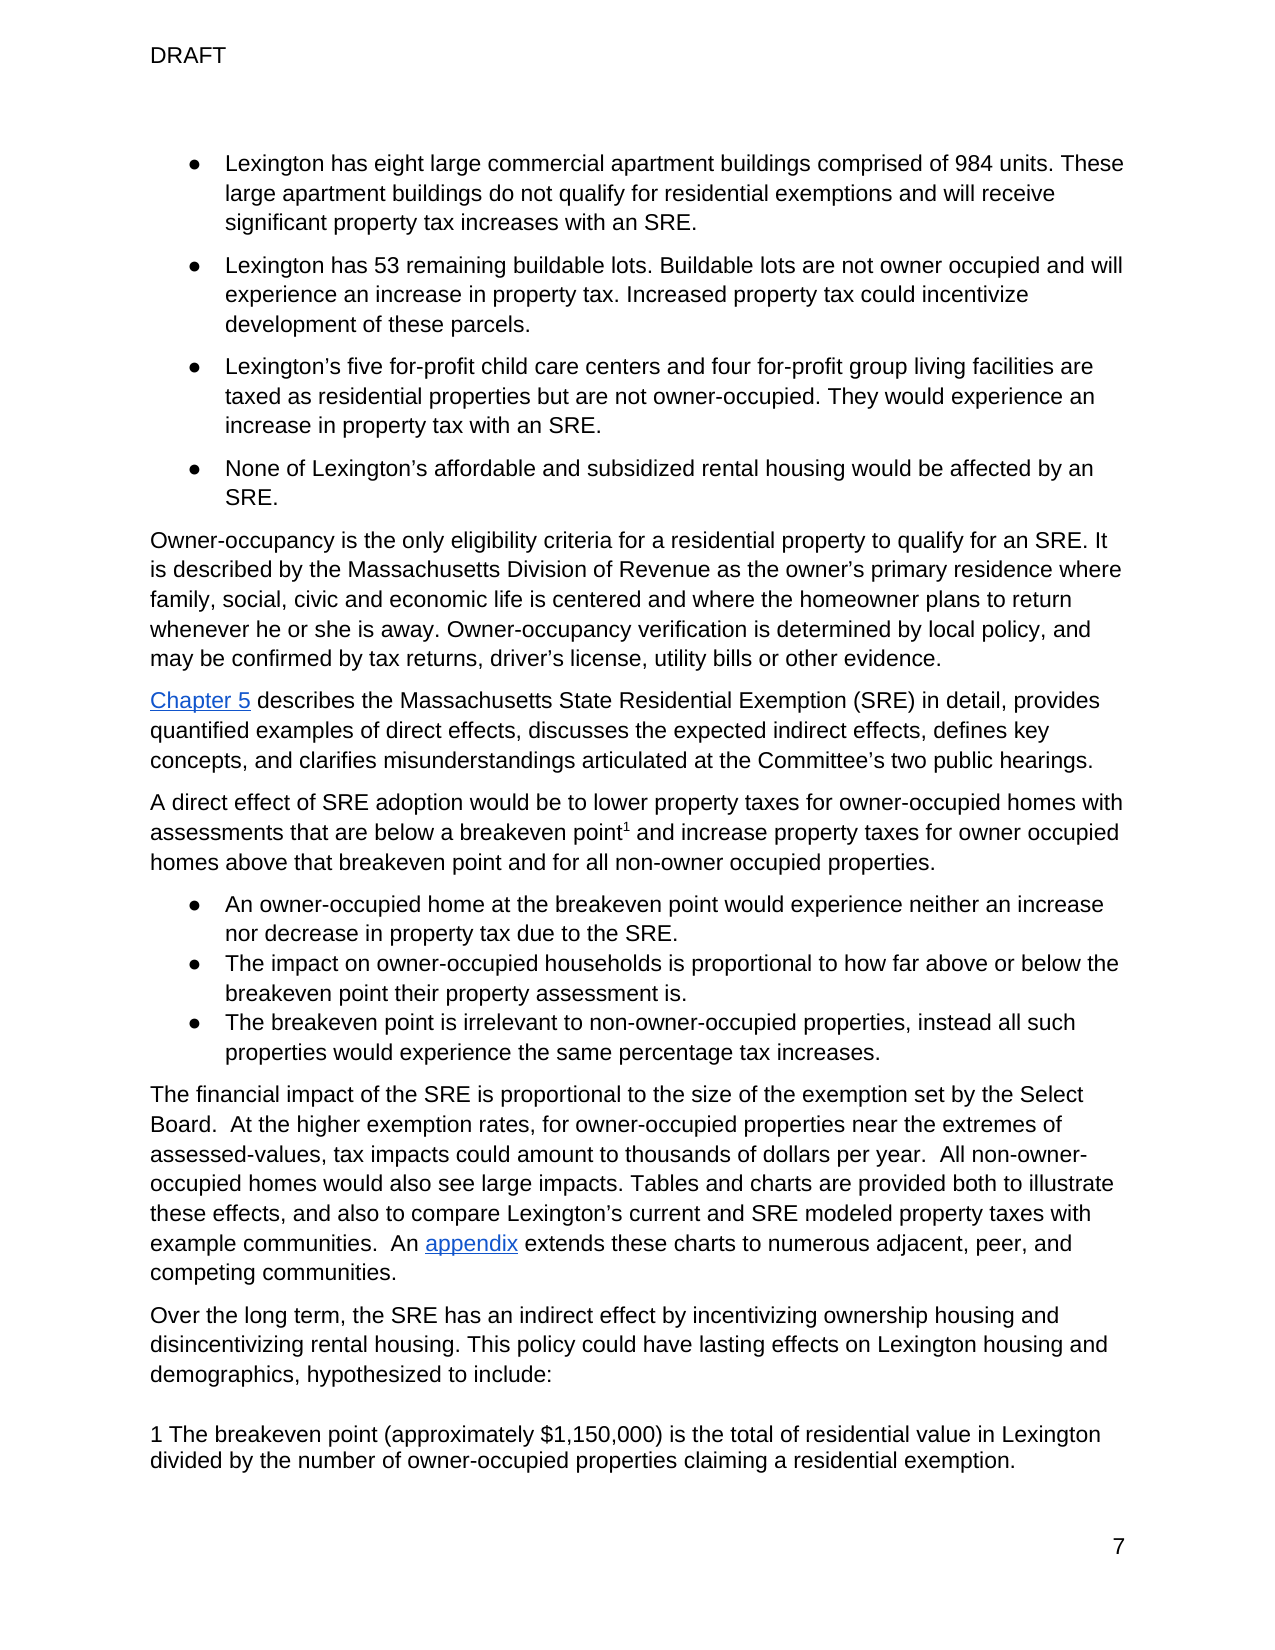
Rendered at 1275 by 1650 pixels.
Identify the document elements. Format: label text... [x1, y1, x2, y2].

list Lexington has eight large commercial apartment buildings comprised of 984 units. These large apartment buildings do not qualify for residential exemptions and will receive significant property tax increases with an SRE. [187, 150, 1125, 236]
text Over the long term, the SRE has an indirect effect by incentivizing ownership housing and disincentivizing rental housing. This policy could have lasting effects on Lexington housing and demographics, hypothesized to include: [150, 1302, 1125, 1387]
list Lexington’s five for-profit child care centers and four for-profit group living facilities are taxed as residential properties but are not owner-occupied. They would experience an increase in property tax with an SRE. [187, 353, 1125, 439]
text Owner-occupancy is the only eligibility criteria for a residential property to qualify for an SRE. It is described by the Massachusetts Division of Revenue as the owner’s primary residence where family, social, civic and economic life is centered and where the homeowner plans to return whenever he or she is away. Owner-occupancy verification is determined by local policy, and may be confirmed by tax returns, driver’s license, utility bills or other evidence. [150, 527, 1125, 672]
list None of Lexington’s affordable and subsidized rental housing would be affected by an SRE. [187, 455, 1125, 511]
text The financial impact of the SRE is proportional to the size of the exemption set by the Select Board. At the higher exemption rates, for owner-occupied properties near the extremes of assessed-values, tax impacts could amount to thousands of dollars per year. All non-owner-occupied homes would also see large impacts. Tables and charts are provided both to illustrate these effects, and also to compare Lexington’s current and SRE modeled property taxes with example communities. An appendix extends these charts to numerous adjacent, peer, and competing communities. [150, 1081, 1125, 1286]
list An owner-occupied home at the breakeven point would experience neither an increase nor decrease in property tax due to the SRE. [187, 891, 1125, 947]
text Chapter 5 describes the Massachusetts State Residential Exemption (SRE) in detail, provides quantified examples of direct effects, discusses the expected indirect effects, defines key concepts, and clarifies misunderstandings articulated at the Committee’s two public hearings. [150, 687, 1125, 773]
list Lexington has 53 remaining buildable lots. Buildable lots are not owner occupied and will experience an increase in property tax. Increased property tax could incentivize development of these parcels. [187, 252, 1125, 337]
text A direct effect of SRE adoption would be to lower property taxes for owner-occupied homes with assessments that are below a breakeven point and increase property taxes for owner occupied homes above that breakeven point and for all non-owner occupied properties. [150, 789, 1125, 875]
list The breakeven point is irrelevant to non-owner-occupied properties, instead all such properties would experience the same percentage tax increases. [187, 1009, 1125, 1065]
list The impact on owner-occupied households is proportional to how far above or below the breakeven point their property assessment is. [187, 950, 1125, 1006]
